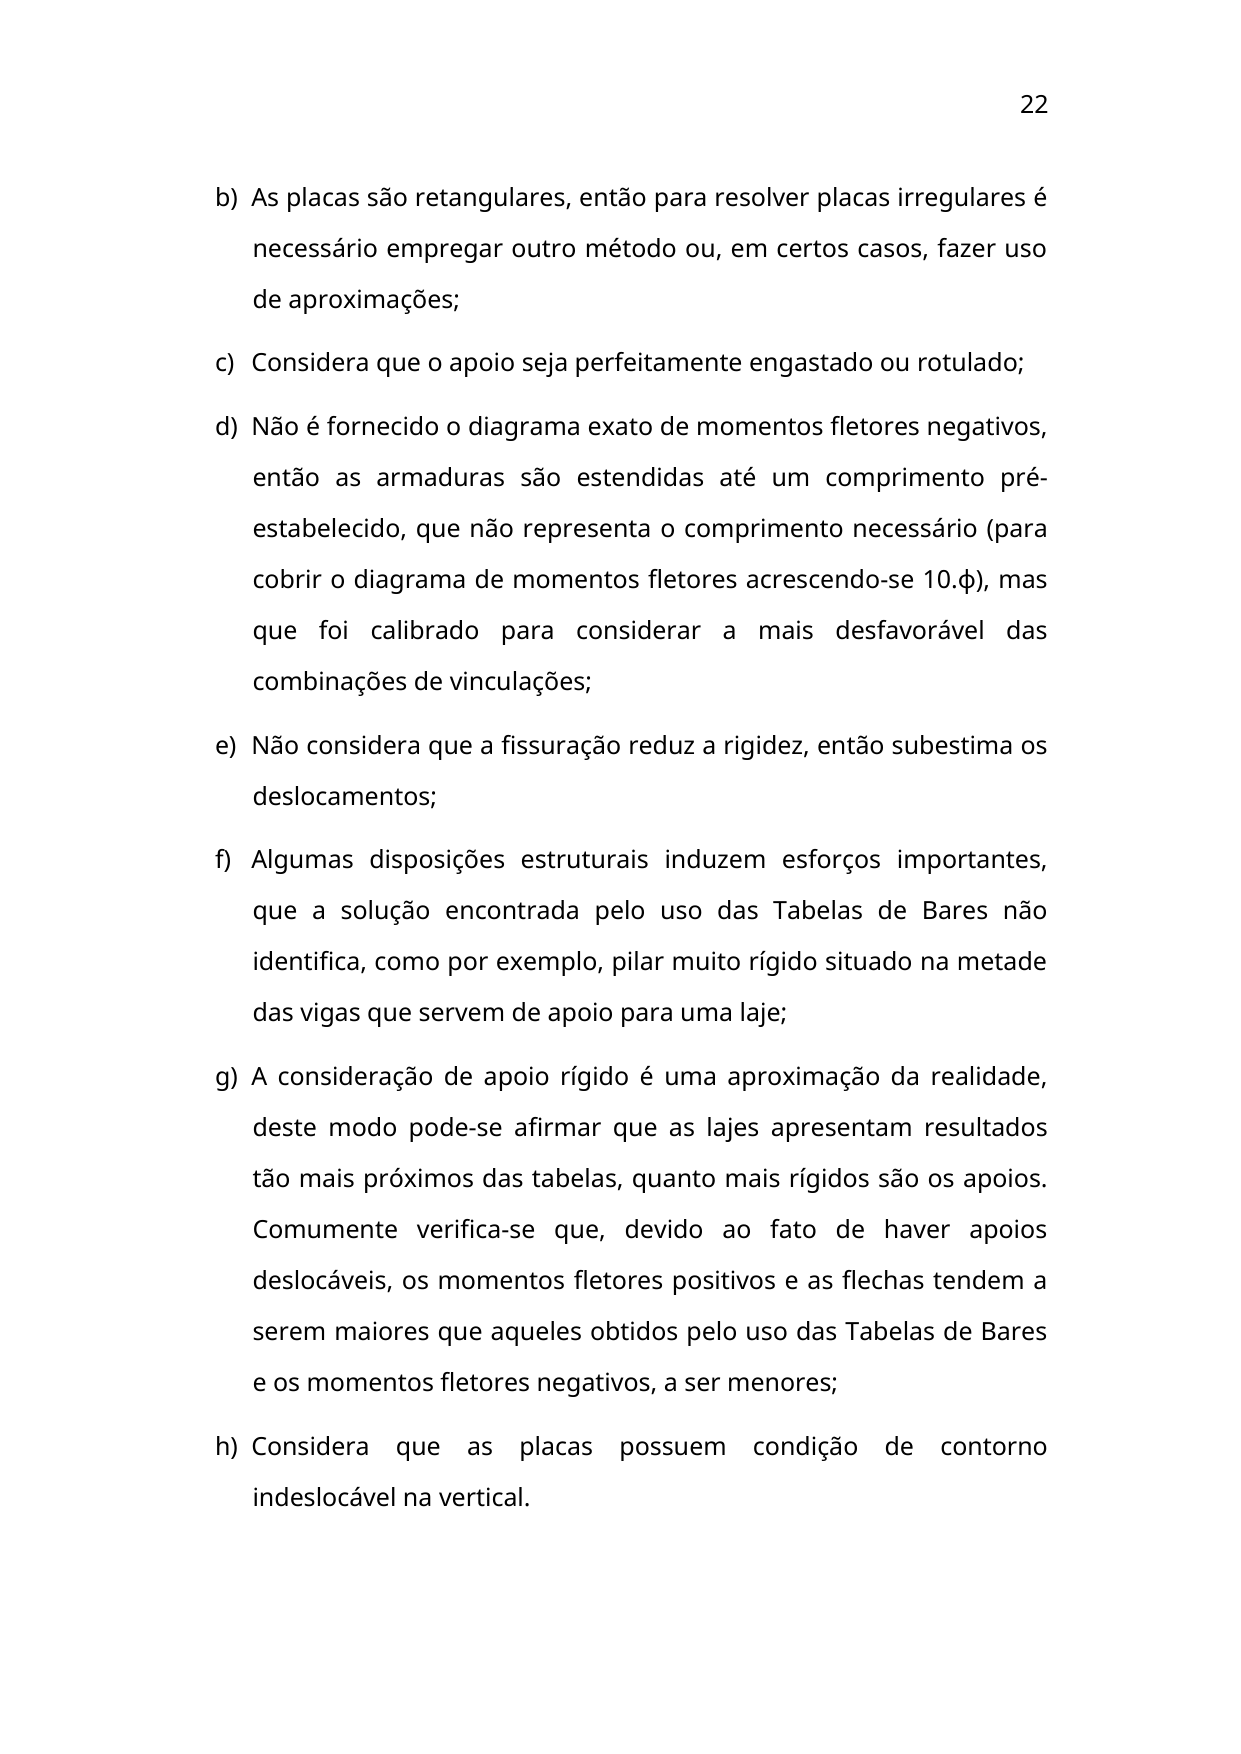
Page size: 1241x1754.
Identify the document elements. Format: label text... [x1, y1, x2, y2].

list Considera que as placas possuem condição de contorno indeslocável na vertical. [215, 1428, 1048, 1513]
list A consideração de apoio rígido é uma aproximação da realidade, deste modo pode-se afirmar que as lajes apresentam resultados tão mais próximos das tabelas, quanto mais rígidos são os apoios. Comumente verifica-se que, devido ao fato de haver apoios deslocáveis, os momentos fletores positivos e as flechas tendem a serem maiores que aqueles obtidos pelo uso das Tabelas de Bares e os momentos fletores negativos, a ser menores; [215, 1058, 1048, 1399]
list Algumas disposições estruturais induzem esforços importantes, que a solução encontrada pelo uso das Tabelas de Bares não identifica, como por exemplo, pilar muito rígido situado na metade das vigas que servem de apoio para uma laje; [215, 842, 1048, 1029]
list Considera que o apoio seja perfeitamente engastado ou rotulado; [215, 345, 1048, 379]
list Não considera que a fissuração reduz a rigidez, então subestima os deslocamentos; [215, 727, 1048, 812]
list As placas são retangulares, então para resolver placas irregulares é necessário empregar outro método ou, em certos casos, fazer uso de aproximações; [215, 179, 1048, 316]
list Não é fornecido o diagrama exato de momentos fletores negativos, então as armaduras são estendidas até um comprimento pré-estabelecido, que não representa o comprimento necessário (para cobrir o diagrama de momentos fletores acrescendo-se 10.ϕ), mas que foi calibrado para considerar a mais desfavorável das combinações de vinculações; [215, 408, 1048, 698]
